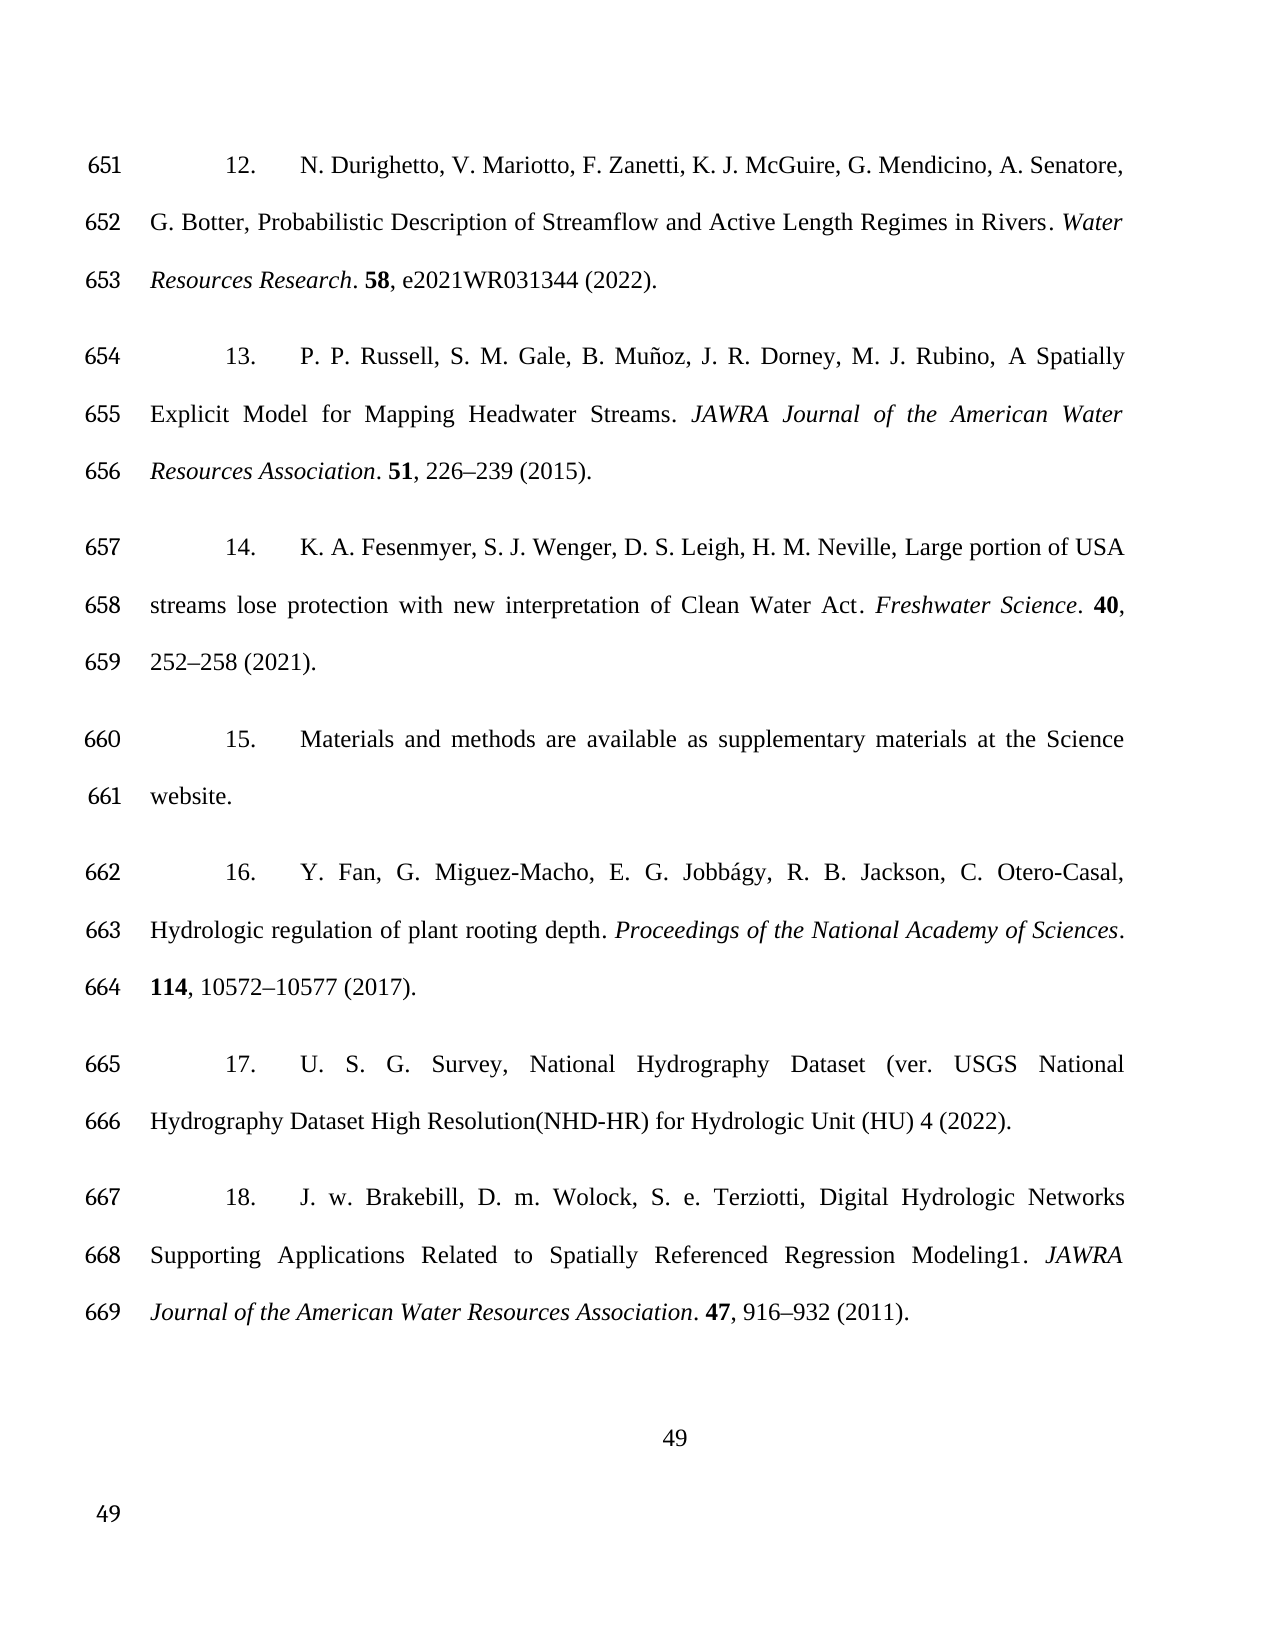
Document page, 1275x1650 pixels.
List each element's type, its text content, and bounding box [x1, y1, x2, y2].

text 13. P. P. Russell, S. M. Gale, B. Muñoz, J. R. Dorney, M. J. Rubino, A Spatially Explicit Model for Mapping Headwater Streams. JAWRA Journal of the American Water Resources Association. 51, 226–239 (2015). [150, 341, 1125, 485]
text 17. U. S. G. Survey, National Hydrography Dataset (ver. USGS National Hydrography Dataset High Resolution(NHD-HR) for Hydrologic Unit (HU) 4 (2022). [150, 1049, 1125, 1135]
text 12. N. Durighetto, V. Mariotto, F. Zanetti, K. J. McGuire, G. Mendicino, A. Senatore, G. Botter, Probabilistic Description of Streamflow and Active Length Regimes in Rivers. Water Resources Research. 58, e2021WR031344 (2022). [150, 150, 1125, 294]
text 14. K. A. Fesenmyer, S. J. Wenger, D. S. Leigh, H. M. Neville, Large portion of USA streams lose protection with new interpretation of Clean Water Act. Freshwater Science. 40, 252–258 (2021). [150, 532, 1125, 676]
text 16. Y. Fan, G. Miguez-Macho, E. G. Jobbágy, R. B. Jackson, C. Otero-Casal, Hydrologic regulation of plant rooting depth. Proceedings of the National Academy of Sciences. 114, 10572–10577 (2017). [150, 857, 1125, 1001]
text 15. Materials and methods are available as supplementary materials at the Science website. [150, 724, 1125, 810]
text 18. J. w. Brakebill, D. m. Wolock, S. e. Terziotti, Digital Hydrologic Networks Supporting Applications Related to Spatially Referenced Regression Modeling1. JAWRA Journal of the American Water Resources Association. 47, 916–932 (2011). [150, 1182, 1125, 1326]
